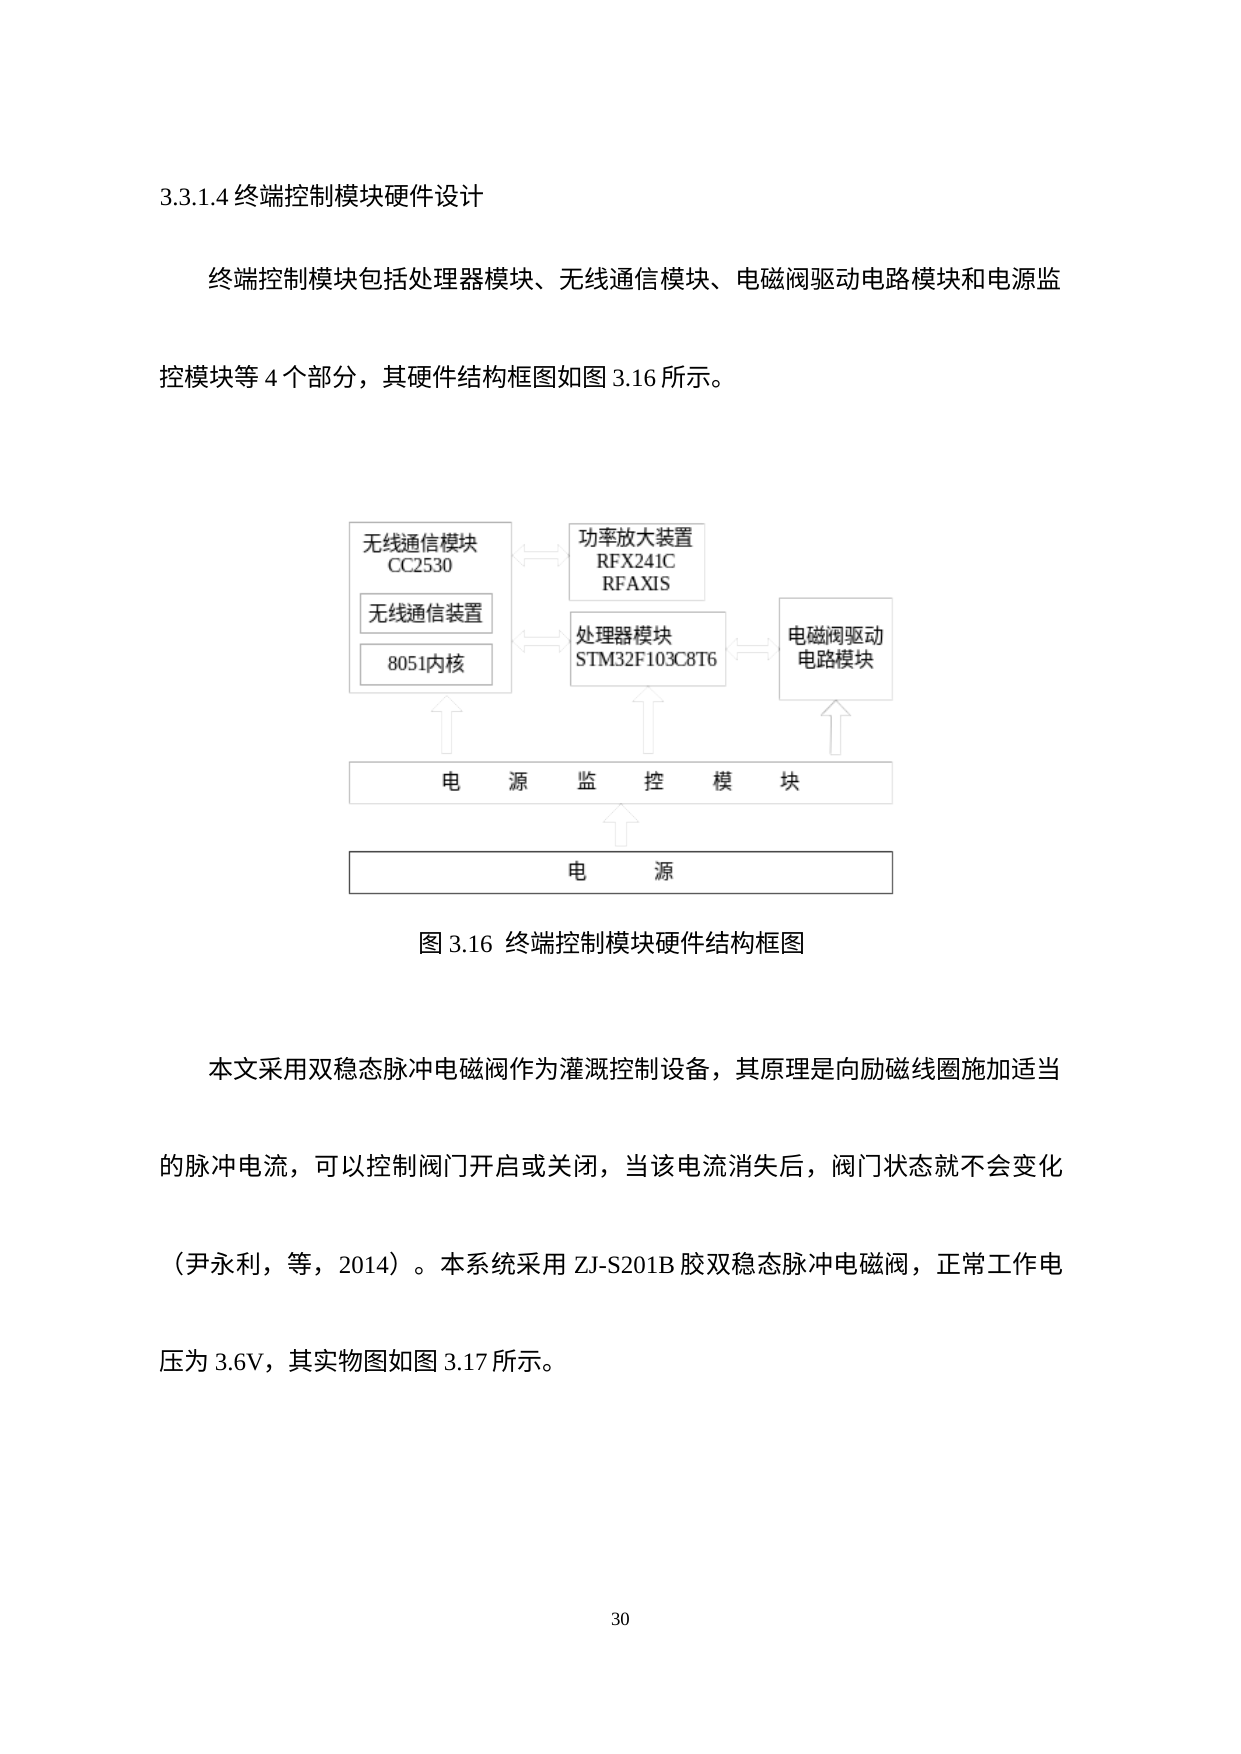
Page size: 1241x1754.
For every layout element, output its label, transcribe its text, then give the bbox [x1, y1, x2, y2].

text 图3.16 终端控制模块硬件结构框图 [159, 909, 1064, 974]
text 本文采用双稳态脉冲电磁阀作为灌溉控制设备，其原理是向励磁线圈施加适当的脉冲电流，可以控制阀门开启或关闭，当该电流消失后，阀门状态就不会变化（尹永利，等，2014）。本系统采用ZJ-S201B胶双稳态脉冲电磁阀，正常工作电压为3.6V，其实物图如图3.17所示。 [159, 1035, 1064, 1392]
text 终端控制模块包括处理器模块、无线通信模块、电磁阀驱动电路模块和电源监控模块等4个部分，其硬件结构框图如图3.16所示。 [159, 245, 1064, 408]
subtitle 3.3.1.4 终端控制模块硬件设计 [159, 162, 1081, 227]
